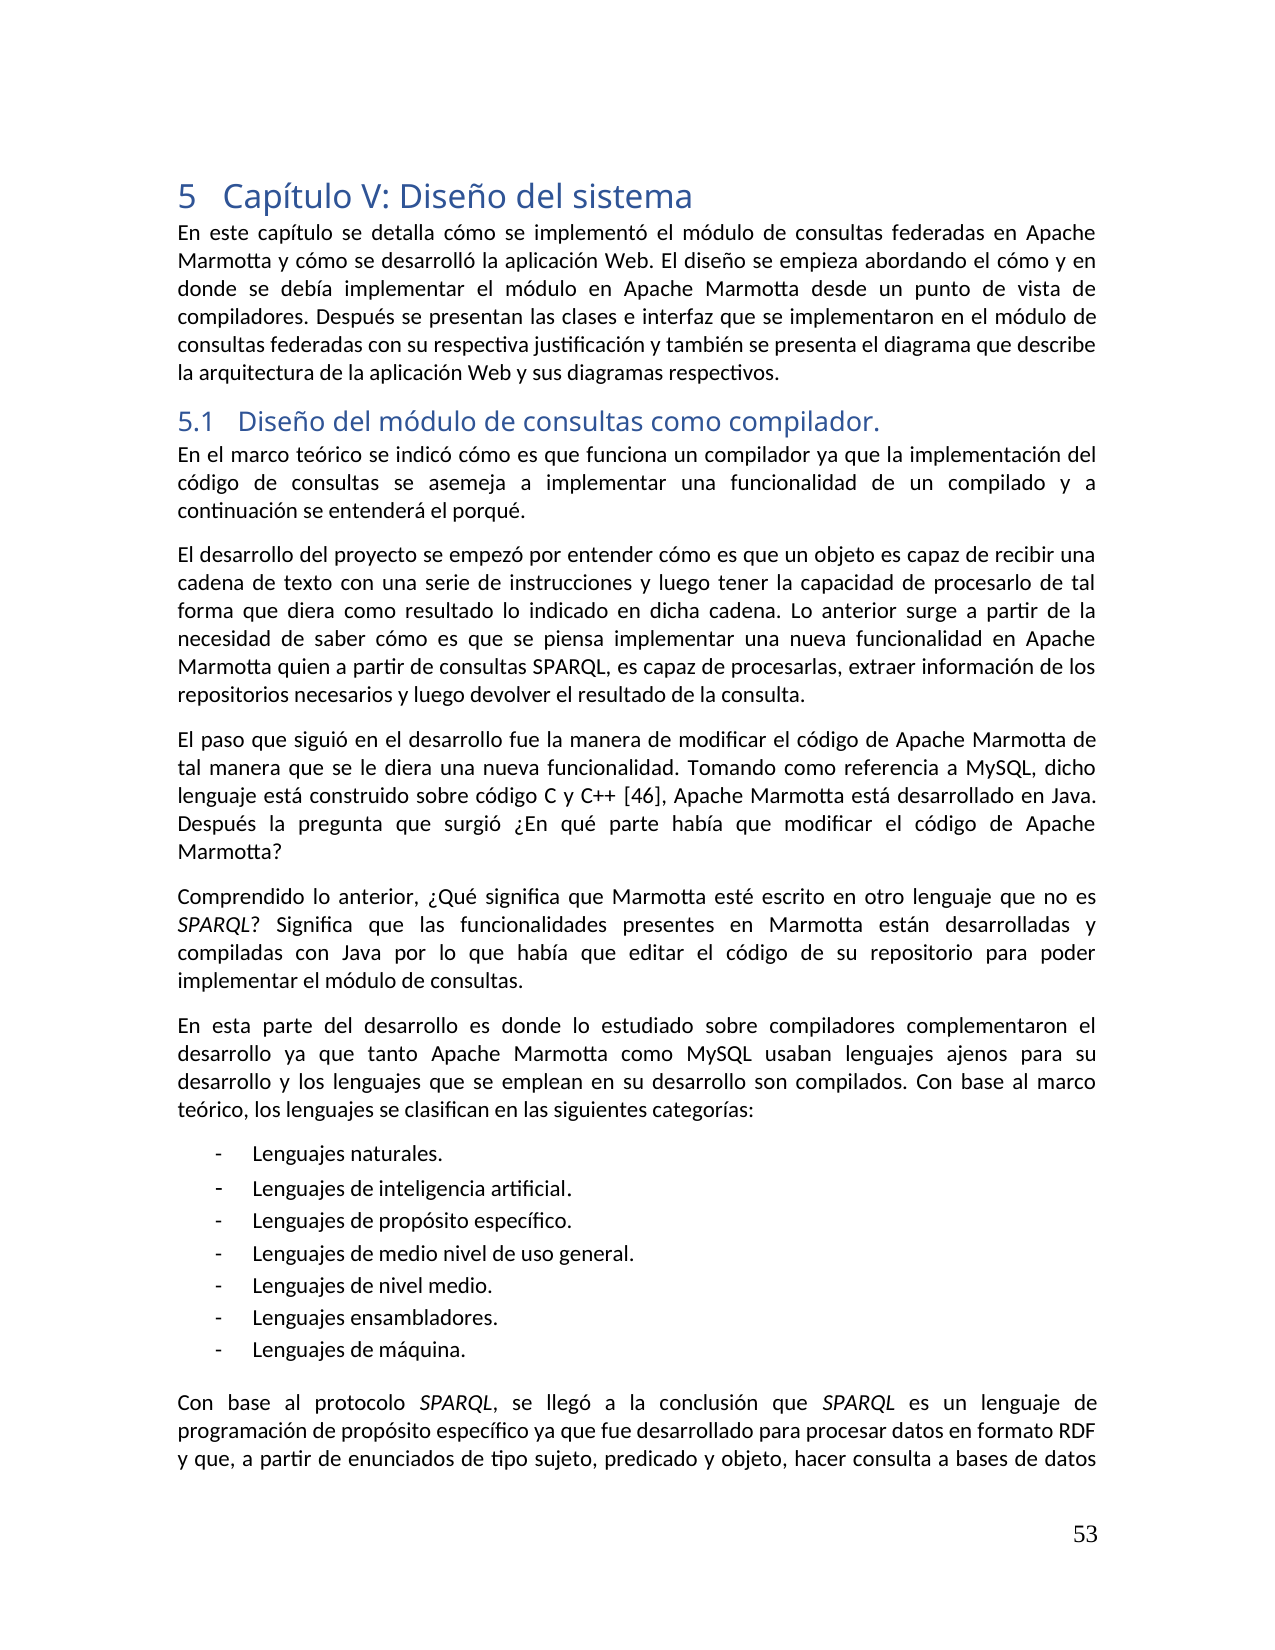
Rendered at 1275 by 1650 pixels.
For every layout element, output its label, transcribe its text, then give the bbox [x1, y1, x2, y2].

text El paso que siguió en el desarrollo fue la manera de modificar el código de Apache Marmotta de tal manera que se le diera una nueva funcionalidad. Tomando como referencia a MySQL, dicho lenguaje está construido sobre código C y C++ , Apache Marmotta está desarrollado en Java. Después la pregunta que surgió ¿En qué parte había que modificar el código de Apache Marmotta? [177, 725, 1098, 865]
list Lenguajes de inteligencia artificial. [215, 1172, 1098, 1202]
text En esta parte del desarrollo es donde lo estudiado sobre compiladores complementaron el desarrollo ya que tanto Apache Marmotta como MySQL usaban lenguajes ajenos para su desarrollo y los lenguajes que se emplean en su desarrollo son compilados. Con base al marco teórico, los lenguajes se clasifican en las siguientes categorías: [177, 1011, 1098, 1123]
text El desarrollo del proyecto se empezó por entender cómo es que un objeto es capaz de recibir una cadena de texto con una serie de instrucciones y luego tener la capacidad de procesarlo de tal forma que diera como resultado lo indicado en dicha cadena. Lo anterior surge a partir de la necesidad de saber cómo es que se piensa implementar una nueva funcionalidad en Apache Marmotta quien a partir de consultas SPARQL, es capaz de procesarlas, extraer información de los repositorios necesarios y luego devolver el resultado de la consulta. [177, 540, 1098, 708]
text Comprendido lo anterior, ¿Qué significa que Marmotta esté escrito en otro lenguaje que no es SPARQL? Significa que las funcionalidades presentes en Marmotta están desarrolladas y compiladas con Java por lo que había que editar el código de su repositorio para poder implementar el módulo de consultas. [177, 882, 1098, 994]
list Lenguajes de nivel medio. [215, 1271, 1098, 1299]
subtitle Capítulo V: Diseño del sistema [177, 173, 1098, 218]
text En el marco teórico se indicó cómo es que funciona un compilador ya que la implementación del código de consultas se asemeja a implementar una funcionalidad de un compilado y a continuación se entenderá el porqué. [177, 440, 1098, 524]
list Lenguajes ensambladores. [215, 1303, 1098, 1331]
list Lenguajes de propósito específico. [215, 1207, 1098, 1235]
list Lenguajes de máquina. [215, 1335, 1098, 1363]
subtitle Diseño del módulo de consultas como compilador. [177, 403, 1098, 440]
list Lenguajes de medio nivel de uso general. [215, 1239, 1098, 1267]
text En este capítulo se detalla cómo se implementó el módulo de consultas federadas en Apache Marmotta y cómo se desarrolló la aplicación Web. El diseño se empieza abordando el cómo y en donde se debía implementar el módulo en Apache Marmotta desde un punto de vista de compiladores. Después se presentan las clases e interfaz que se implementaron en el módulo de consultas federadas con su respectiva justificación y también se presenta el diagrama que describe la arquitectura de la aplicación Web y sus diagramas respectivos. [177, 218, 1098, 386]
list Lenguajes naturales. [215, 1139, 1098, 1167]
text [177, 1388, 1098, 1472]
